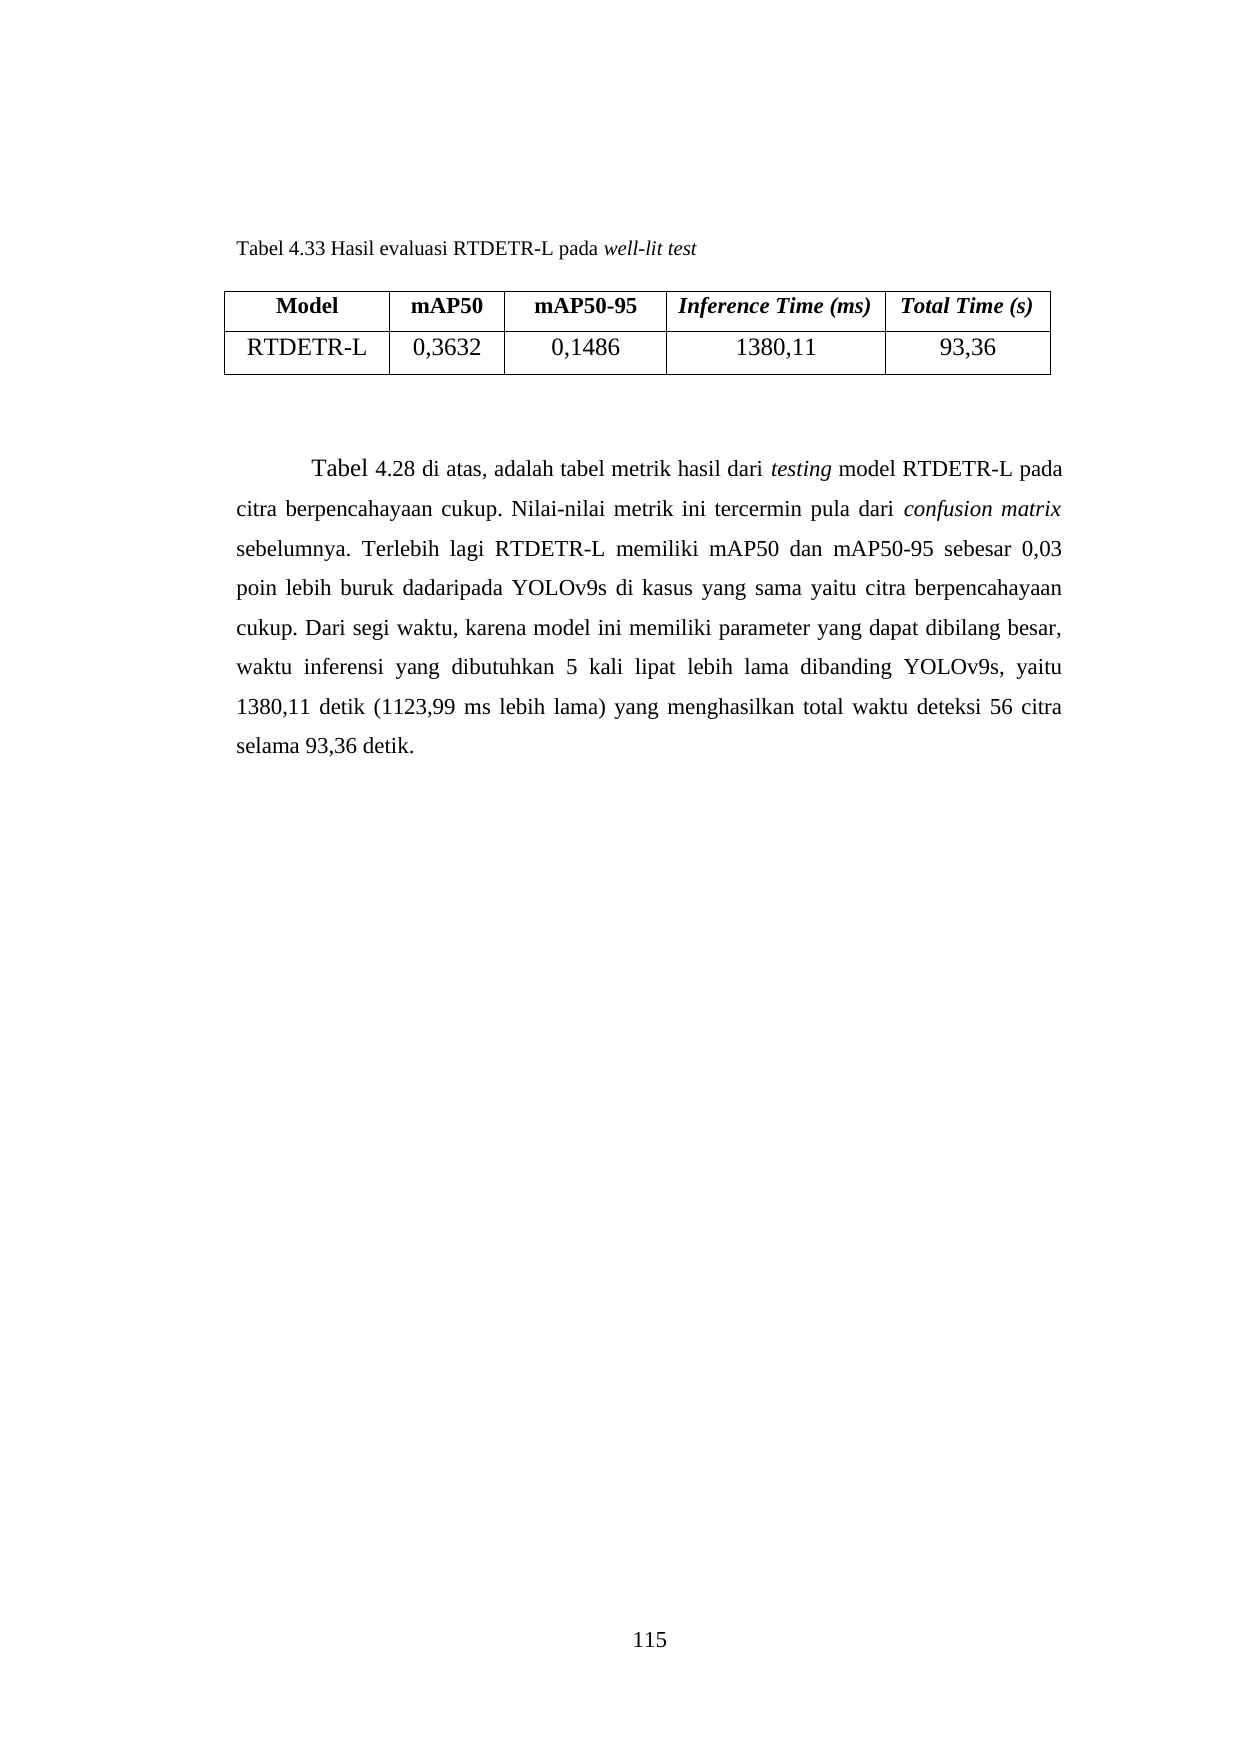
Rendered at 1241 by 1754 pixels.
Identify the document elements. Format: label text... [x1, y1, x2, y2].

text Tabel 4.28 di atas, adalah tabel metrik hasil dari testing model RTDETR-L pada citra berpencahayaan cukup. Nilai-nilai metrik ini tercermin pula dari confusion matrix sebelumnya. Terlebih lagi RTDETR-L memiliki mAP50 dan mAP50-95 sebesar 0,03 poin lebih buruk dadaripada YOLOv9s di kasus yang sama yaitu citra berpencahayaan cukup. Dari segi waktu, karena model ini memiliki parameter yang dapat dibilang besar, waktu inferensi yang dibutuhkan 5 kali lipat lebih lama dibanding YOLOv9s, yaitu 1380,11 detik (1123,99 ms lebih lama) yang menghasilkan total waktu deteksi 56 citra selama 93,36 detik. [236, 453, 1063, 758]
table_cell 0,1486 [505, 332, 666, 374]
table_cell 1380,11 [667, 332, 885, 374]
table_header Inference Time (ms) [667, 292, 885, 331]
table_header Model [225, 292, 389, 331]
table_header Total Time (s) [886, 292, 1050, 331]
table_cell 0,3632 [390, 332, 504, 374]
table_header mAP50-95 [505, 292, 666, 331]
table_cell RTDETR-L [225, 332, 389, 374]
table_cell 93,36 [886, 332, 1050, 374]
table_header mAP50 [390, 292, 504, 331]
